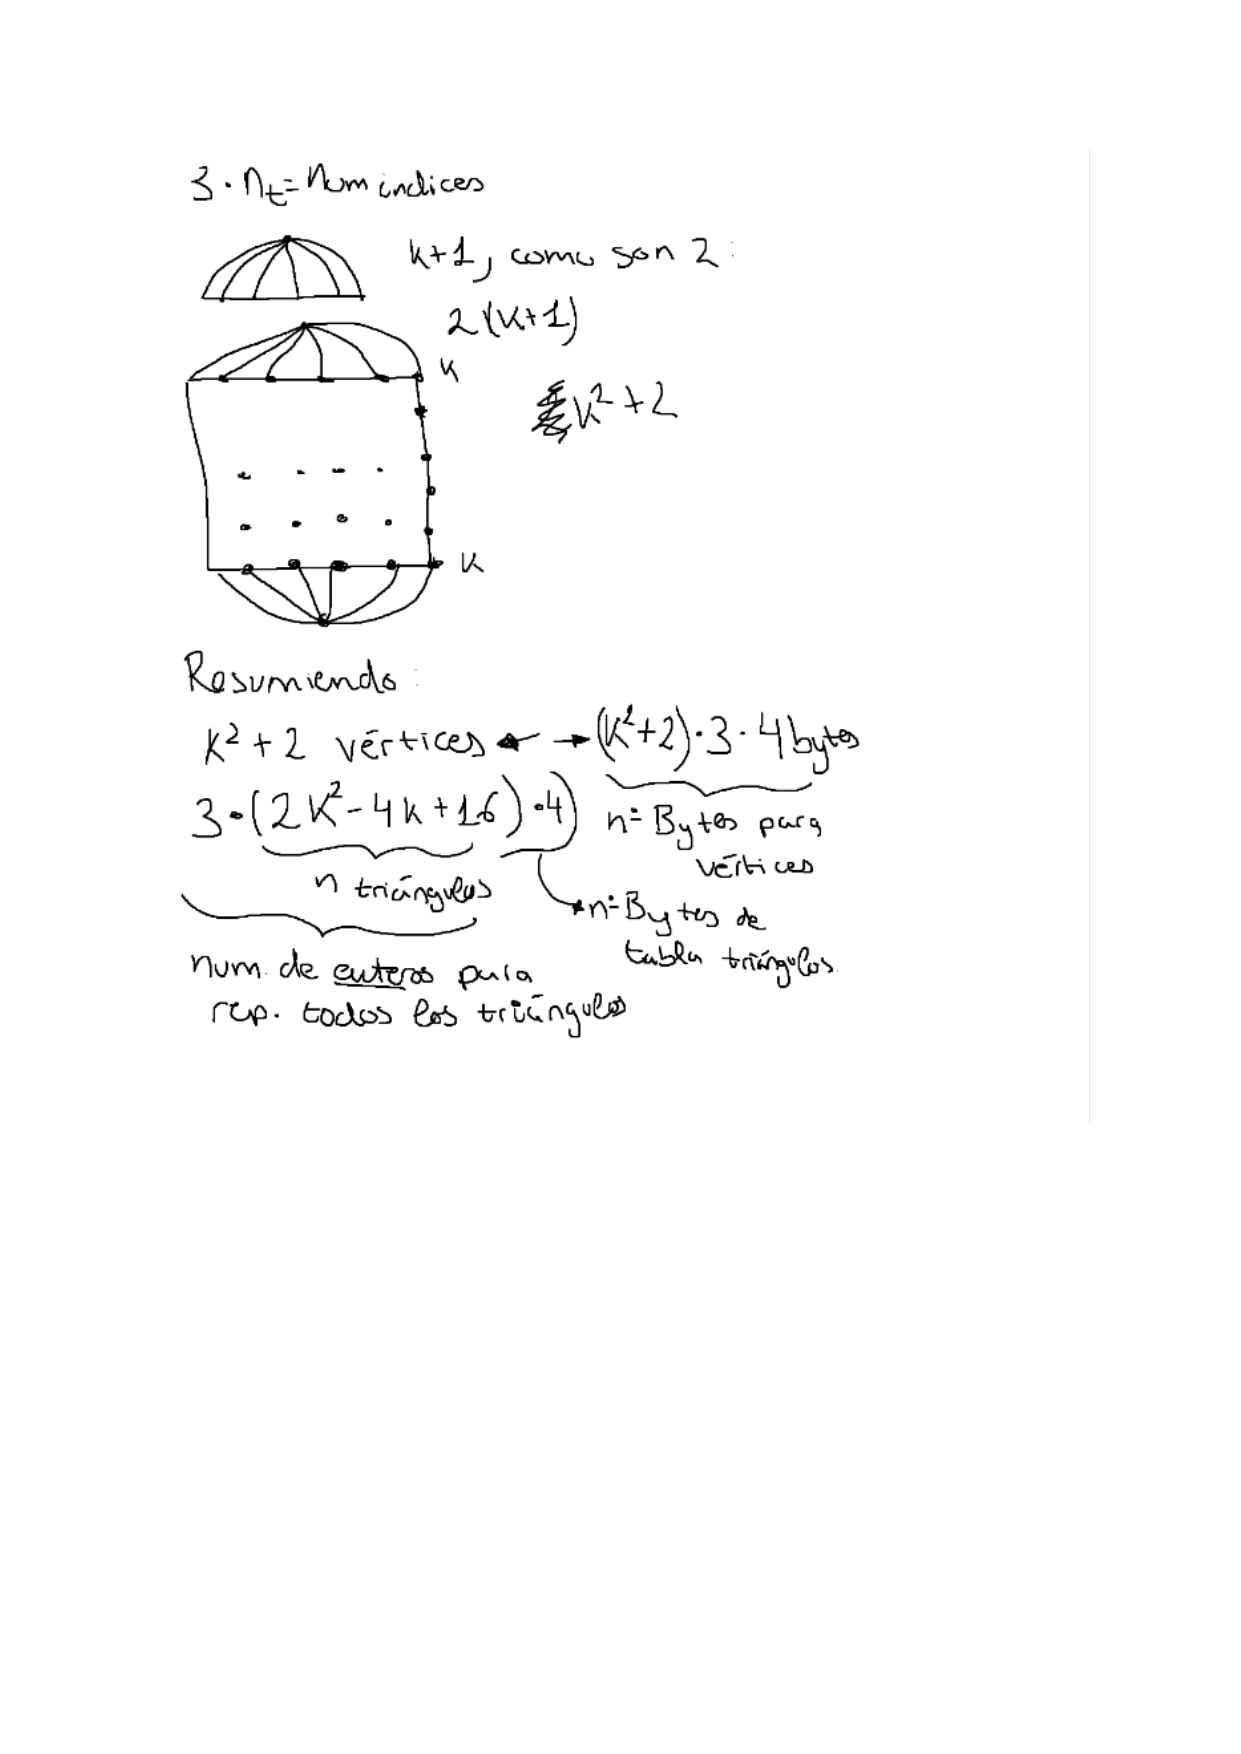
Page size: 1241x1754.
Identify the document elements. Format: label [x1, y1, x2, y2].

picture [150, 150, 1091, 1125]
